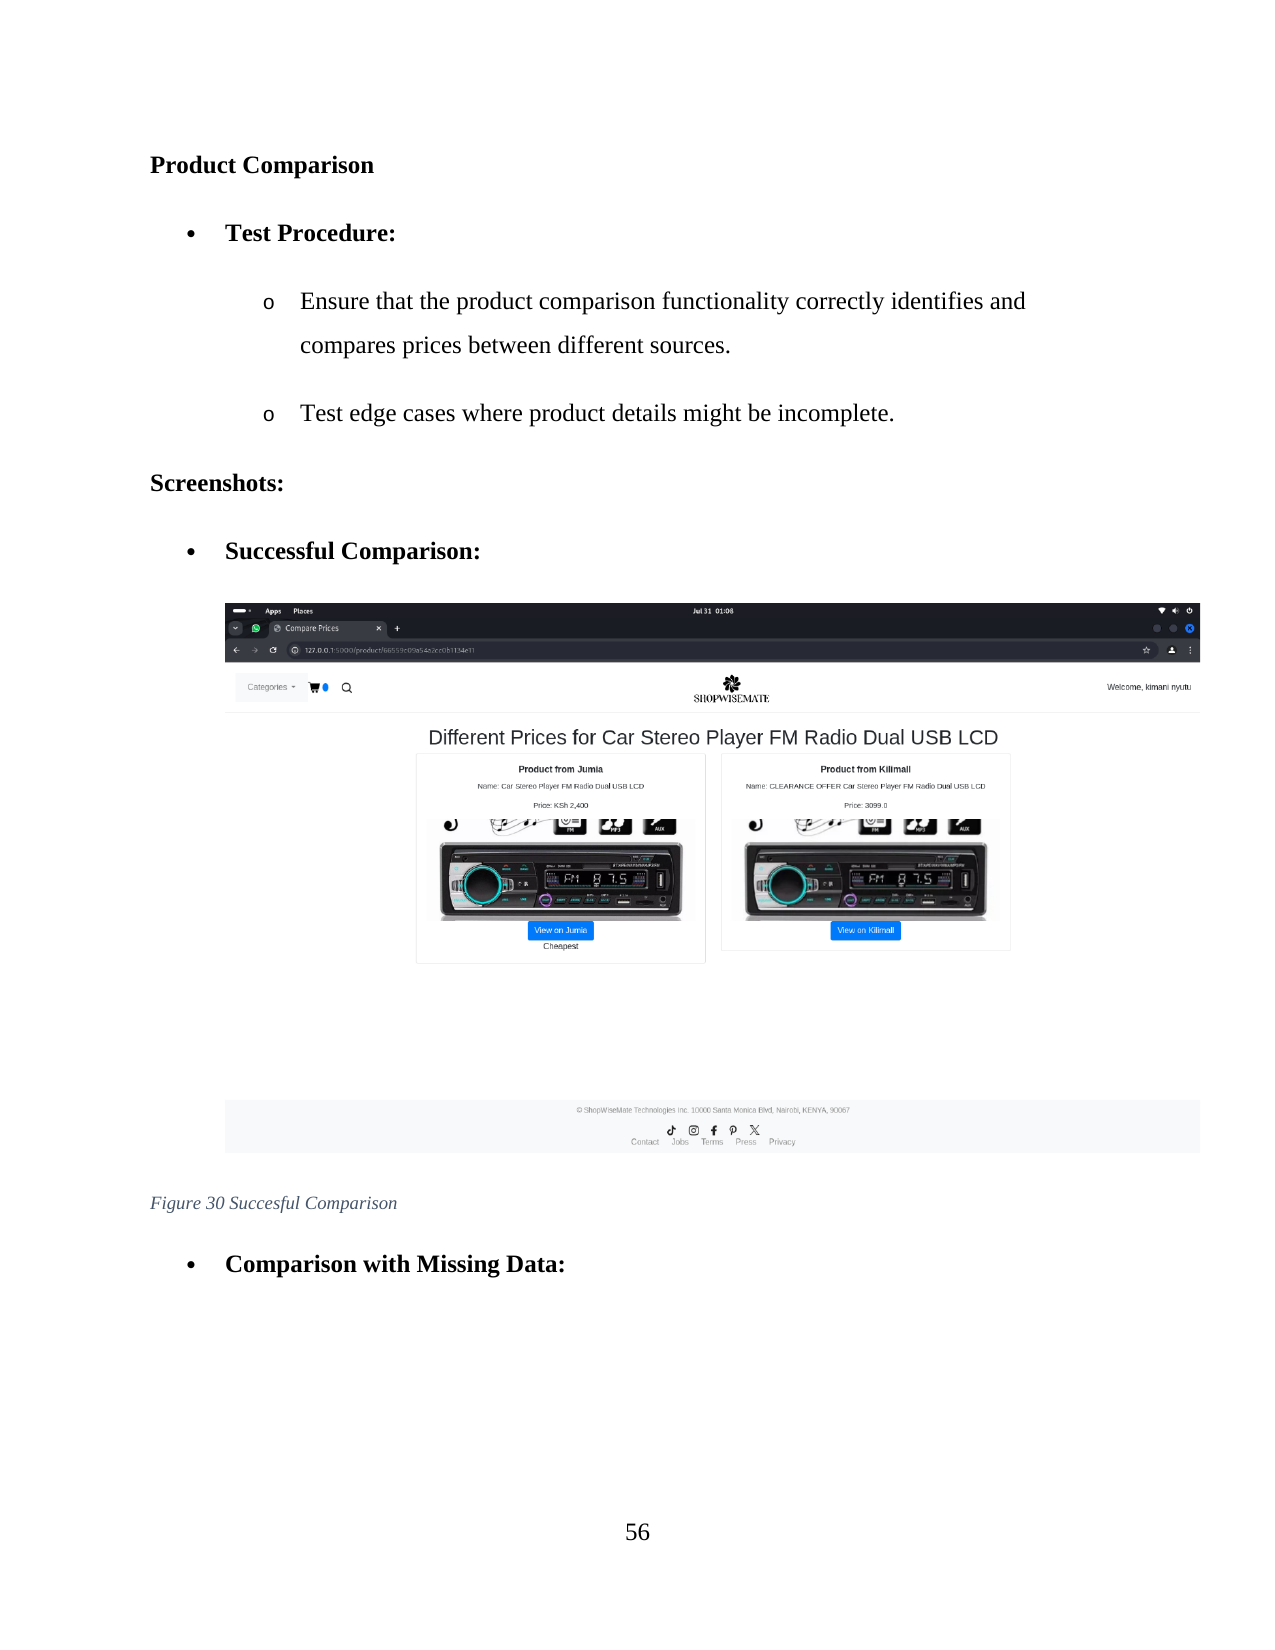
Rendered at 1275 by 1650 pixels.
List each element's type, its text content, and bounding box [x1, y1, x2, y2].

list Test Procedure: [187, 218, 1125, 247]
list Test edge cases where product details might be incomplete. [262, 398, 1125, 428]
list Ensure that the product comparison functionality correctly identifies and compares prices between different sources. [262, 286, 1125, 359]
list Comparison with Missing Data: [187, 1249, 1125, 1278]
list Successful Comparison: [187, 536, 1125, 564]
text Screenshots: [150, 468, 1125, 496]
text Figure 30 Succesful Comparison [150, 1192, 1125, 1213]
picture [225, 603, 1200, 1153]
text Product Comparison [150, 150, 1125, 179]
